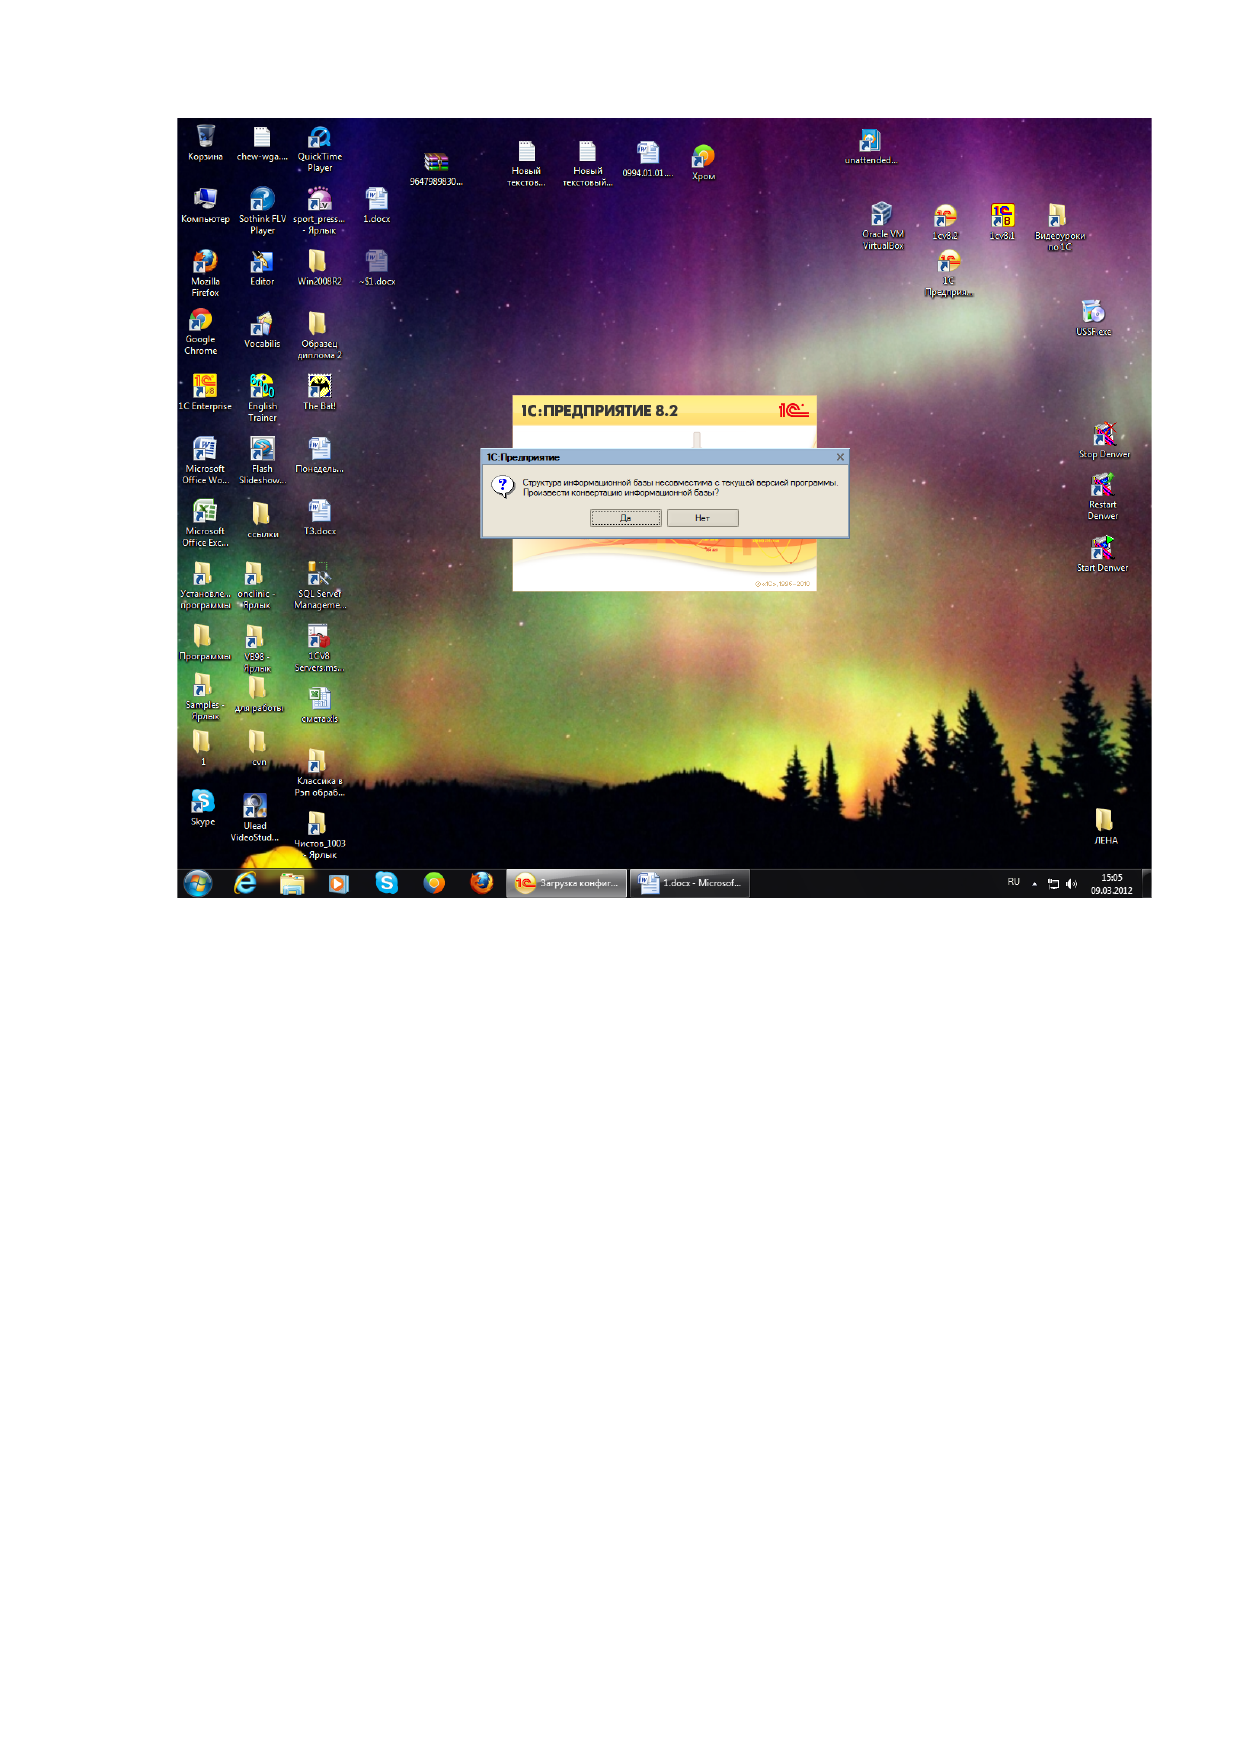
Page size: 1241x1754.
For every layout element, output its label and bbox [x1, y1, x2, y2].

picture [177, 118, 1152, 898]
